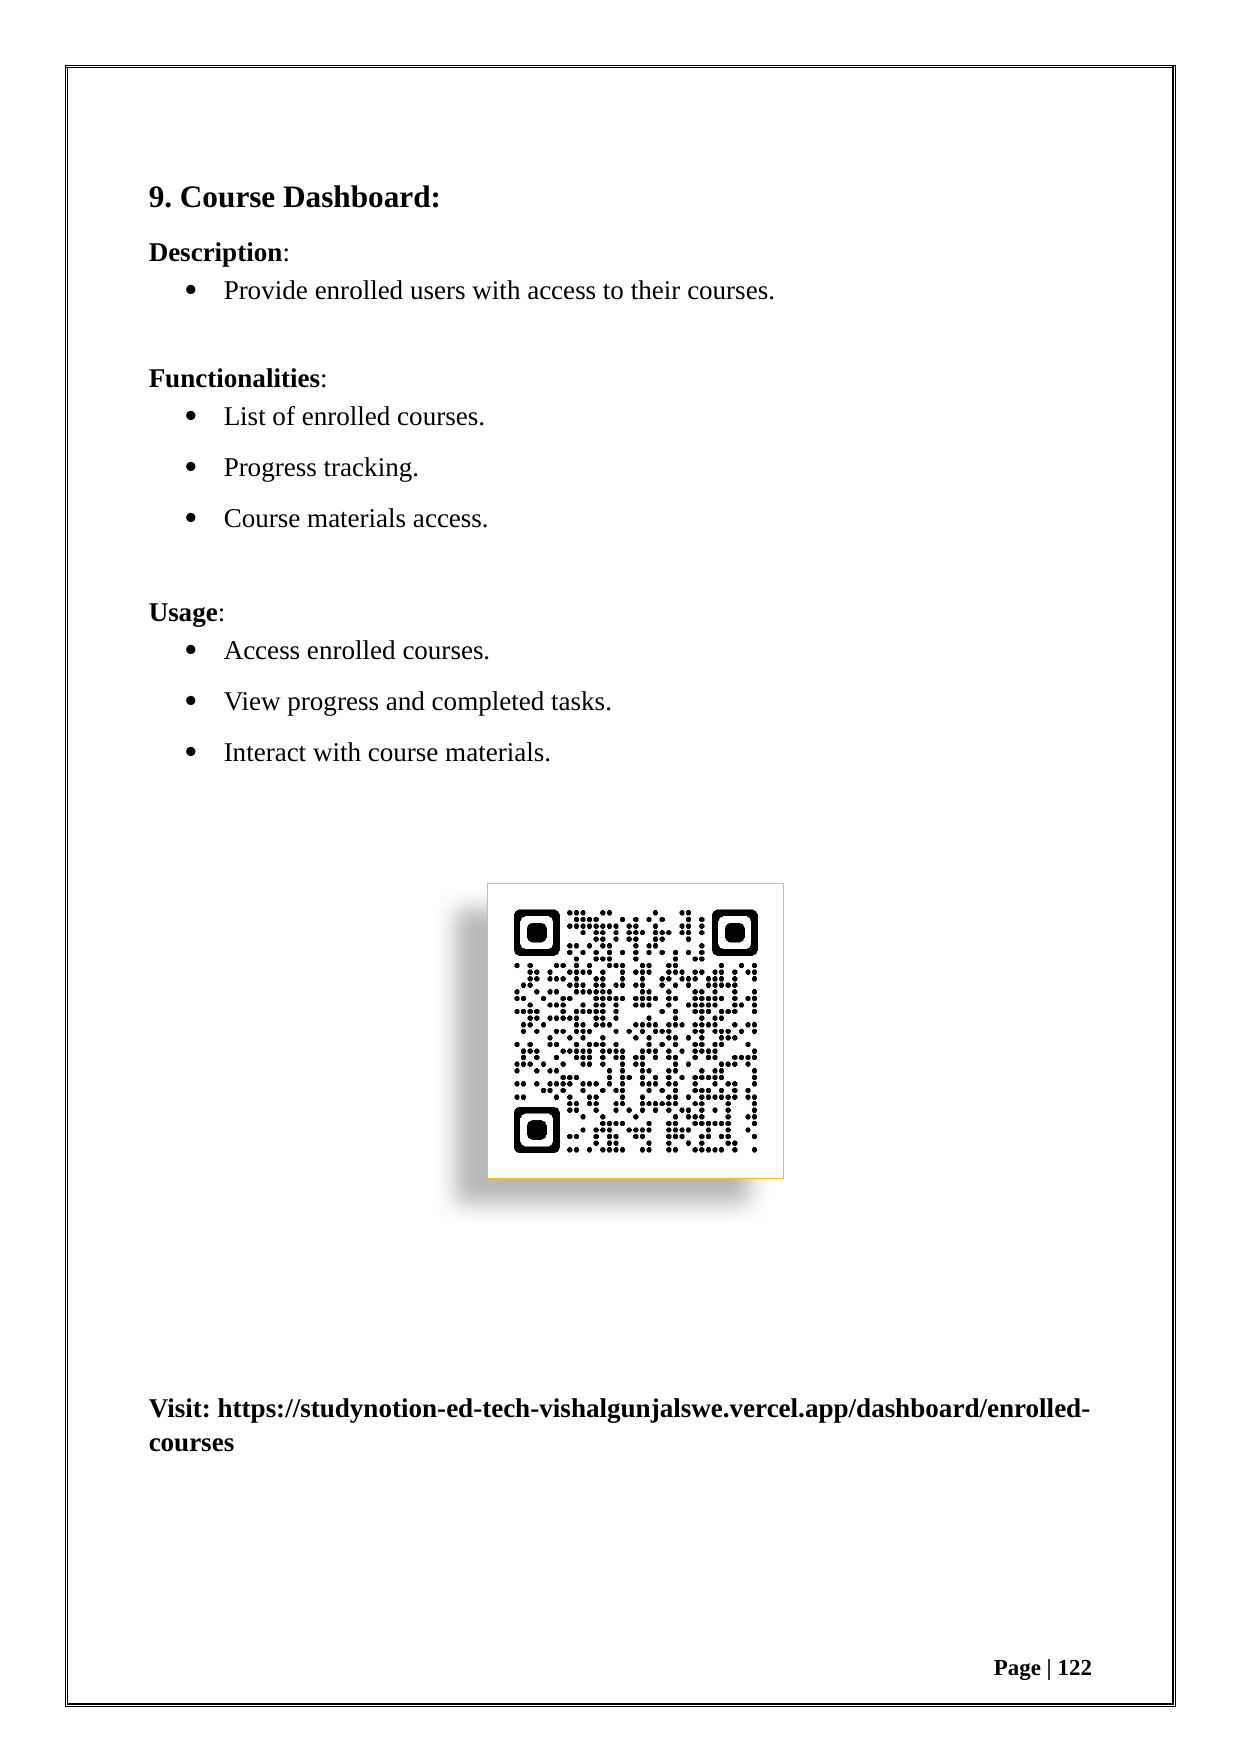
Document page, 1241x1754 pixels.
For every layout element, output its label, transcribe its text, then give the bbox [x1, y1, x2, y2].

picture [488, 884, 783, 1178]
subtitle Description: [148, 236, 1092, 267]
subtitle Course materials access. [186, 502, 1092, 533]
subtitle Access enrolled courses. [186, 634, 1092, 665]
subtitle Interact with course materials. [186, 736, 1092, 767]
subtitle Progress tracking. [186, 451, 1092, 482]
text Visit: https://studynotion-ed-tech-vishalgunjalswe.vercel.app/dashboard/enrolled-courses [148, 1392, 1092, 1457]
subtitle Usage: [148, 596, 1092, 627]
subtitle 9. Course Dashboard: [148, 178, 1092, 214]
subtitle List of enrolled courses. [186, 400, 1092, 431]
subtitle View progress and completed tasks. [186, 685, 1092, 716]
subtitle Provide enrolled users with access to their courses. [186, 274, 1092, 305]
subtitle Functionalities: [148, 362, 1092, 394]
